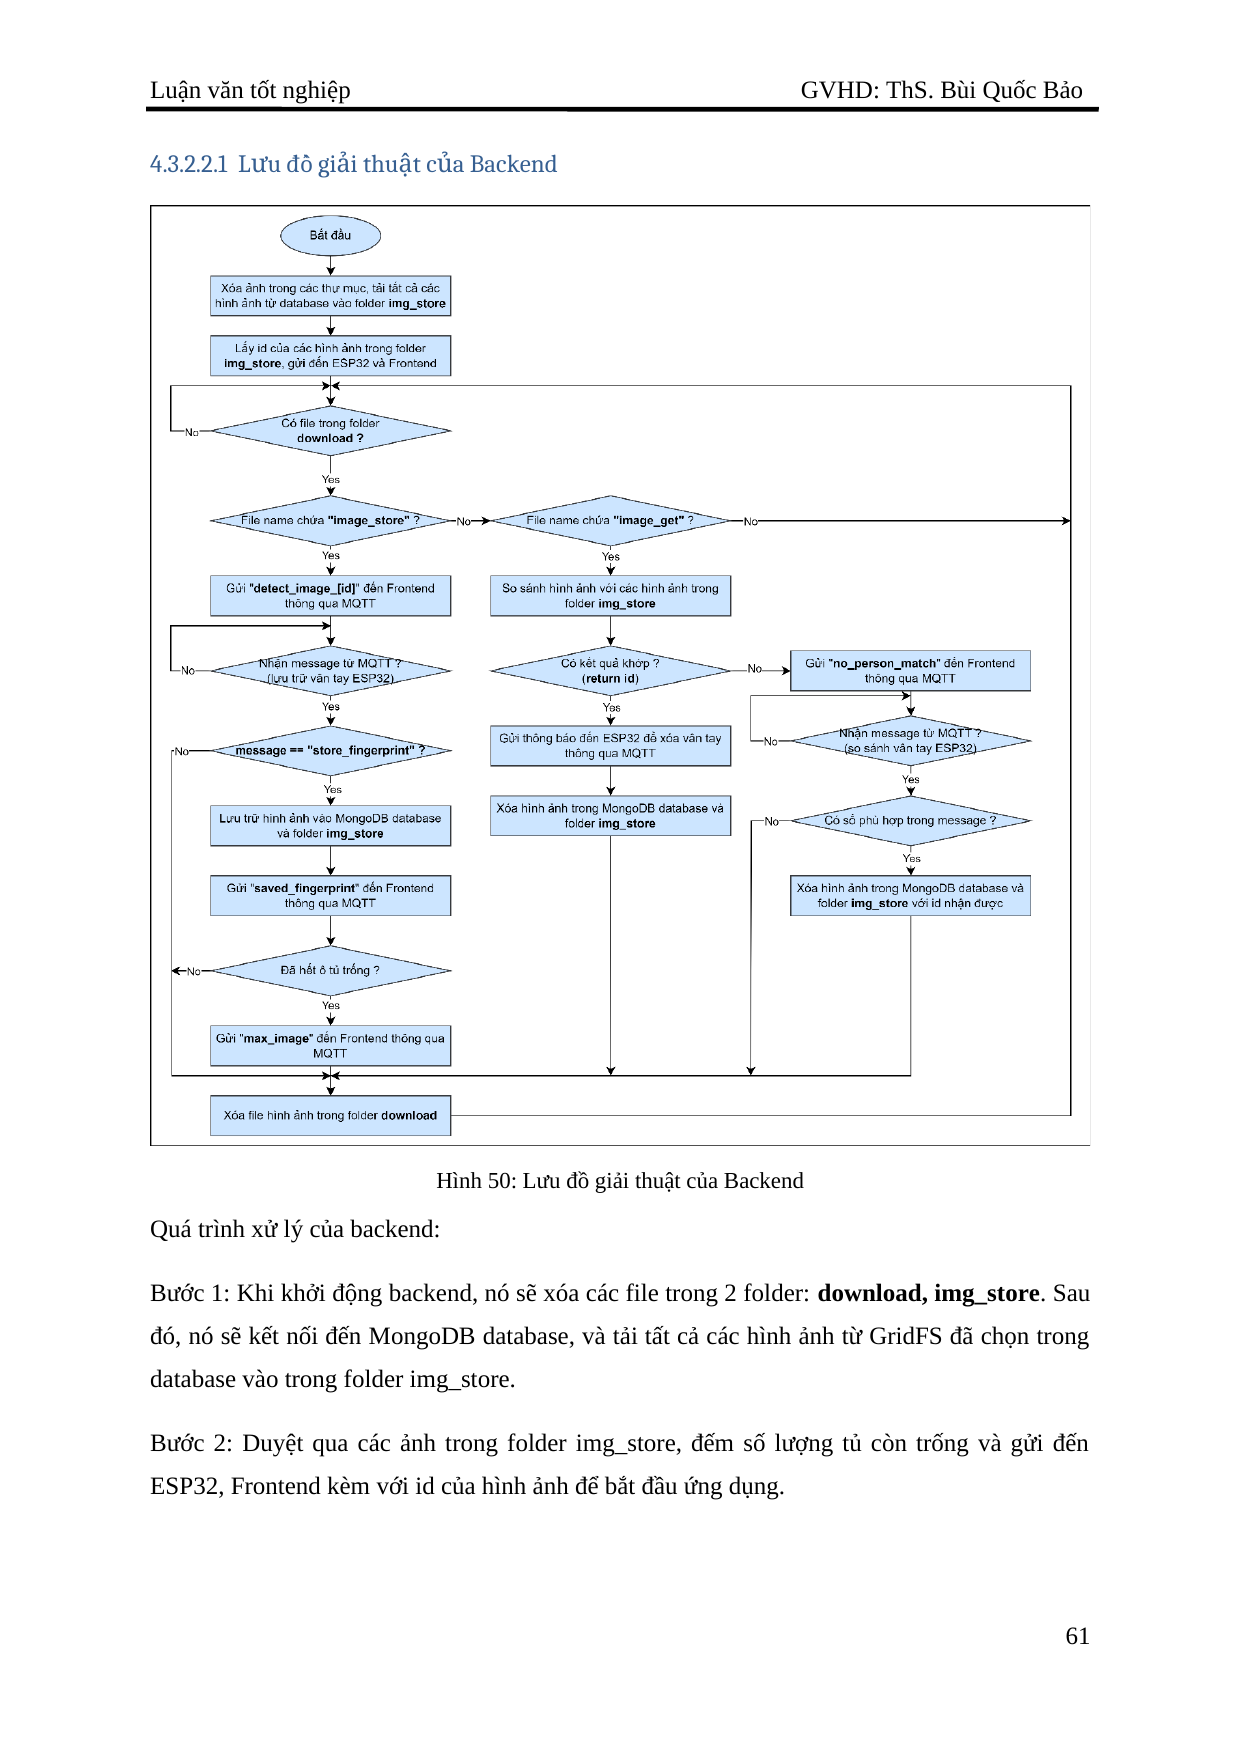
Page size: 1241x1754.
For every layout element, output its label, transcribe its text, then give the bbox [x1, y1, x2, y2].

text Quá trình xử lý của backend: [150, 1214, 1090, 1243]
picture [150, 205, 1091, 1146]
subtitle 4.3.2.2.1 Lưu đồ giải thuật của Backend [150, 150, 1090, 179]
text Hình 50: Lưu đồ giải thuật của Backend [150, 1167, 1090, 1193]
text Bước 1: Khi khởi động backend, nó sẽ xóa các file trong 2 folder: download, img_store. Sau đó, nó sẽ kết nối đến MongoDB database, và tải tất cả các hình ảnh từ GridFS đã chọn trong database vào trong folder img_store. [150, 1278, 1090, 1393]
text Bước 2: Duyệt qua các ảnh trong folder img_store, đếm số lượng tủ còn trống và gửi đến ESP32, Frontend kèm với id của hình ảnh để bắt đầu ứng dụng. [150, 1428, 1090, 1500]
